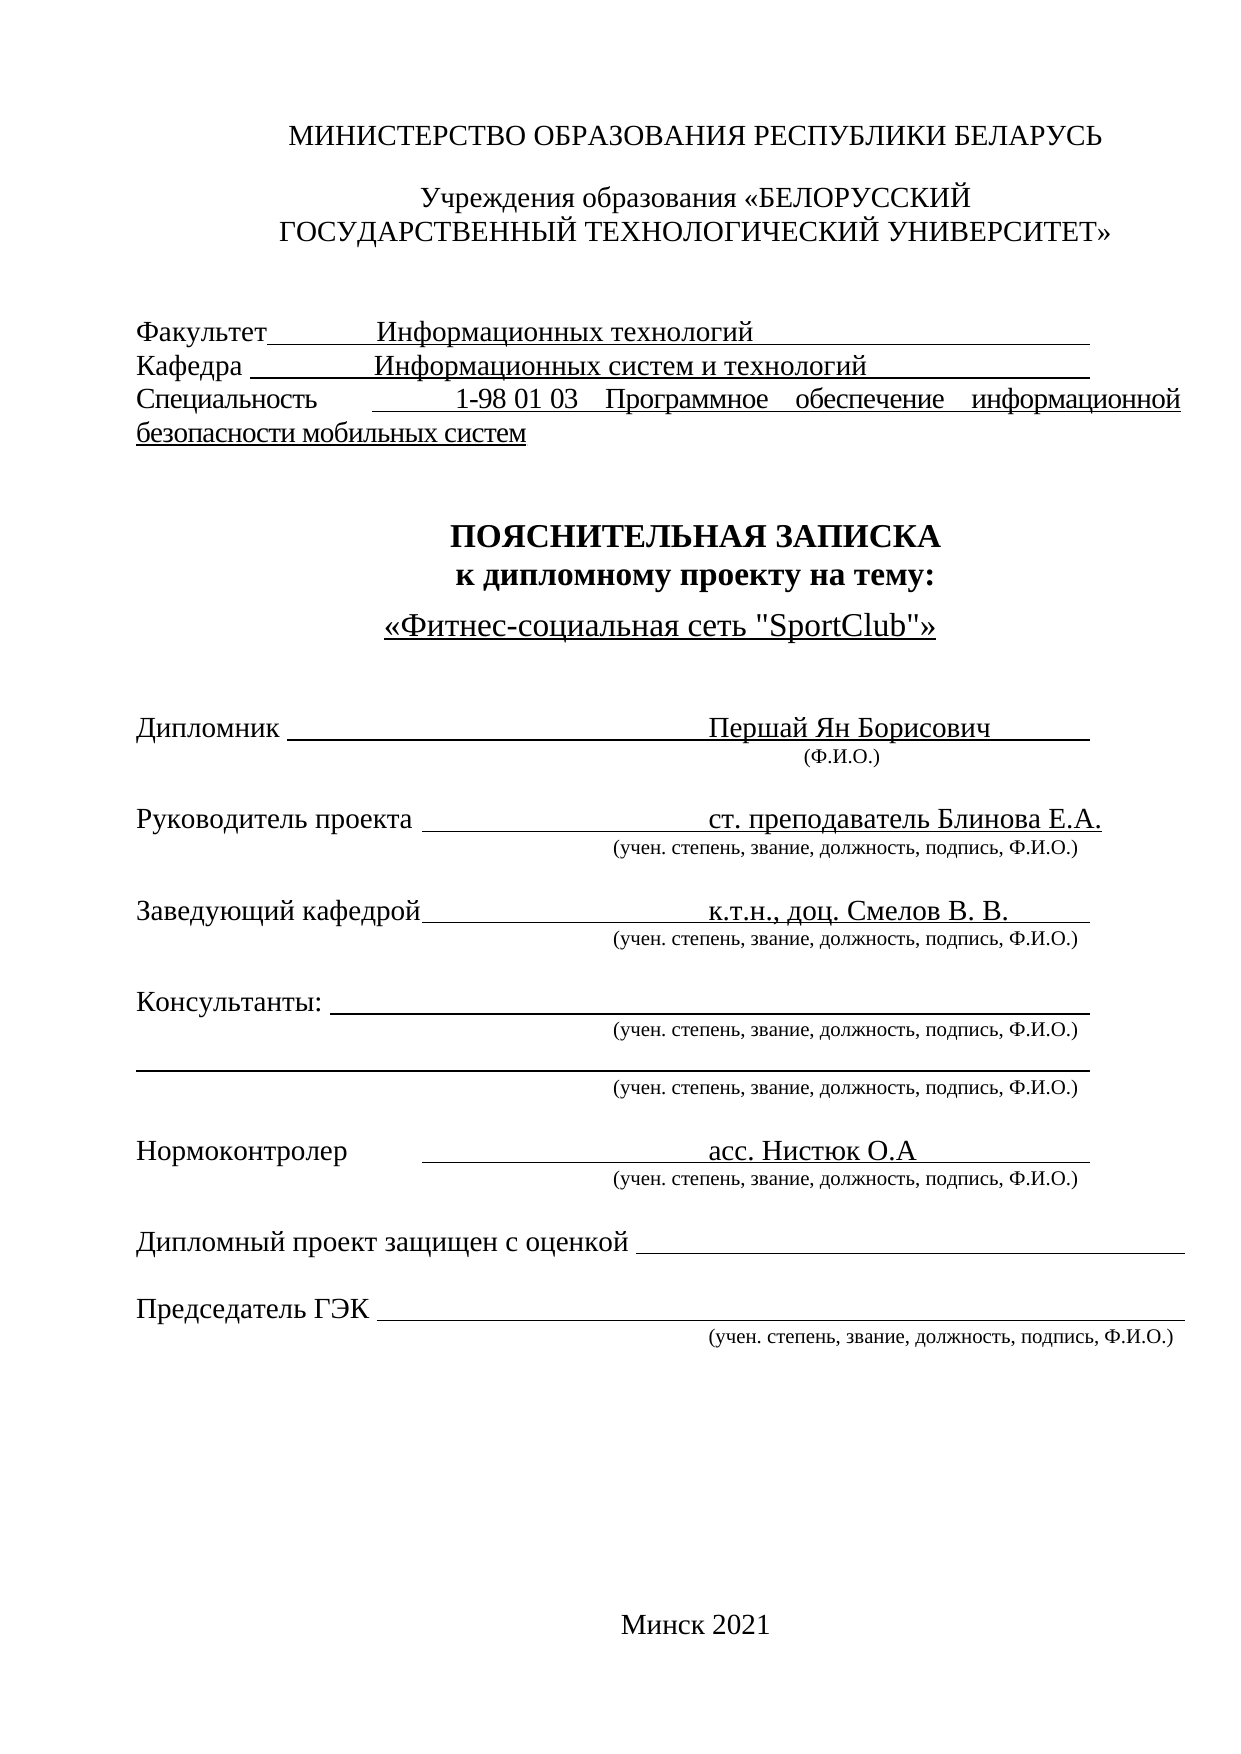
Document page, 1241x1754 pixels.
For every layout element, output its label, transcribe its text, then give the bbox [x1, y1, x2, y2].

text Нормоконтролер асс. Нистюк О.А [136, 1133, 1240, 1166]
text к дипломному проекту на тему: [136, 554, 1240, 592]
text Учреждения образования «БЕЛОРУССКИЙ [136, 180, 1240, 214]
text Кафедра Информационных систем и технологий [136, 348, 1181, 382]
text Руководитель проекта ст. преподаватель Блинова Е.А. [136, 802, 1181, 835]
text (учен. степень, звание, должность, подпись, Ф.И.О.) [136, 1166, 1240, 1190]
text «Фитнес-социальная сеть "SportClub"» [136, 605, 1184, 643]
text Дипломный проект защищен с оценкой [136, 1224, 1240, 1257]
text Заведующий кафедрой к.т.н., доц. Смелов В. В. [136, 893, 1240, 926]
text (учен. степень, звание, должность, подпись, Ф.И.О.) [136, 1075, 1240, 1099]
text Председатель ГЭК [136, 1291, 1240, 1324]
text (учен. степень, звание, должность, подпись, Ф.И.О.) [136, 926, 1240, 950]
text (учен. степень, звание, должность, подпись, Ф.И.О.) [136, 835, 1240, 859]
text Факультет Информационных технологий [136, 314, 1240, 348]
text (Ф.И.О.) [136, 744, 1240, 768]
text Дипломник Першай Ян Борисович [136, 710, 1181, 744]
text Консультанты: [136, 984, 1240, 1017]
text Минск 2021 [136, 1607, 1240, 1641]
text МИНИСТЕРСТВО ОБРАЗОВАНИЯ РЕСПУБЛИКИ БЕЛАРУСЬ [136, 118, 1240, 152]
text (учен. степень, звание, должность, подпись, Ф.И.О.) [136, 1017, 1240, 1041]
text ПОЯСНИТЕЛЬНАЯ ЗАПИСКА [136, 516, 1240, 554]
text ГОСУДАРСТВЕННЫЙ ТЕХНОЛОГИЧЕСКИЙ УНИВЕРСИТЕТ» [136, 214, 1240, 247]
text Специальность 1-98 01 03 Программное обеспечение информационной безопасности мобильных систем [136, 382, 1181, 449]
text (учен. степень, звание, должность, подпись, Ф.И.О.) [136, 1324, 1240, 1348]
